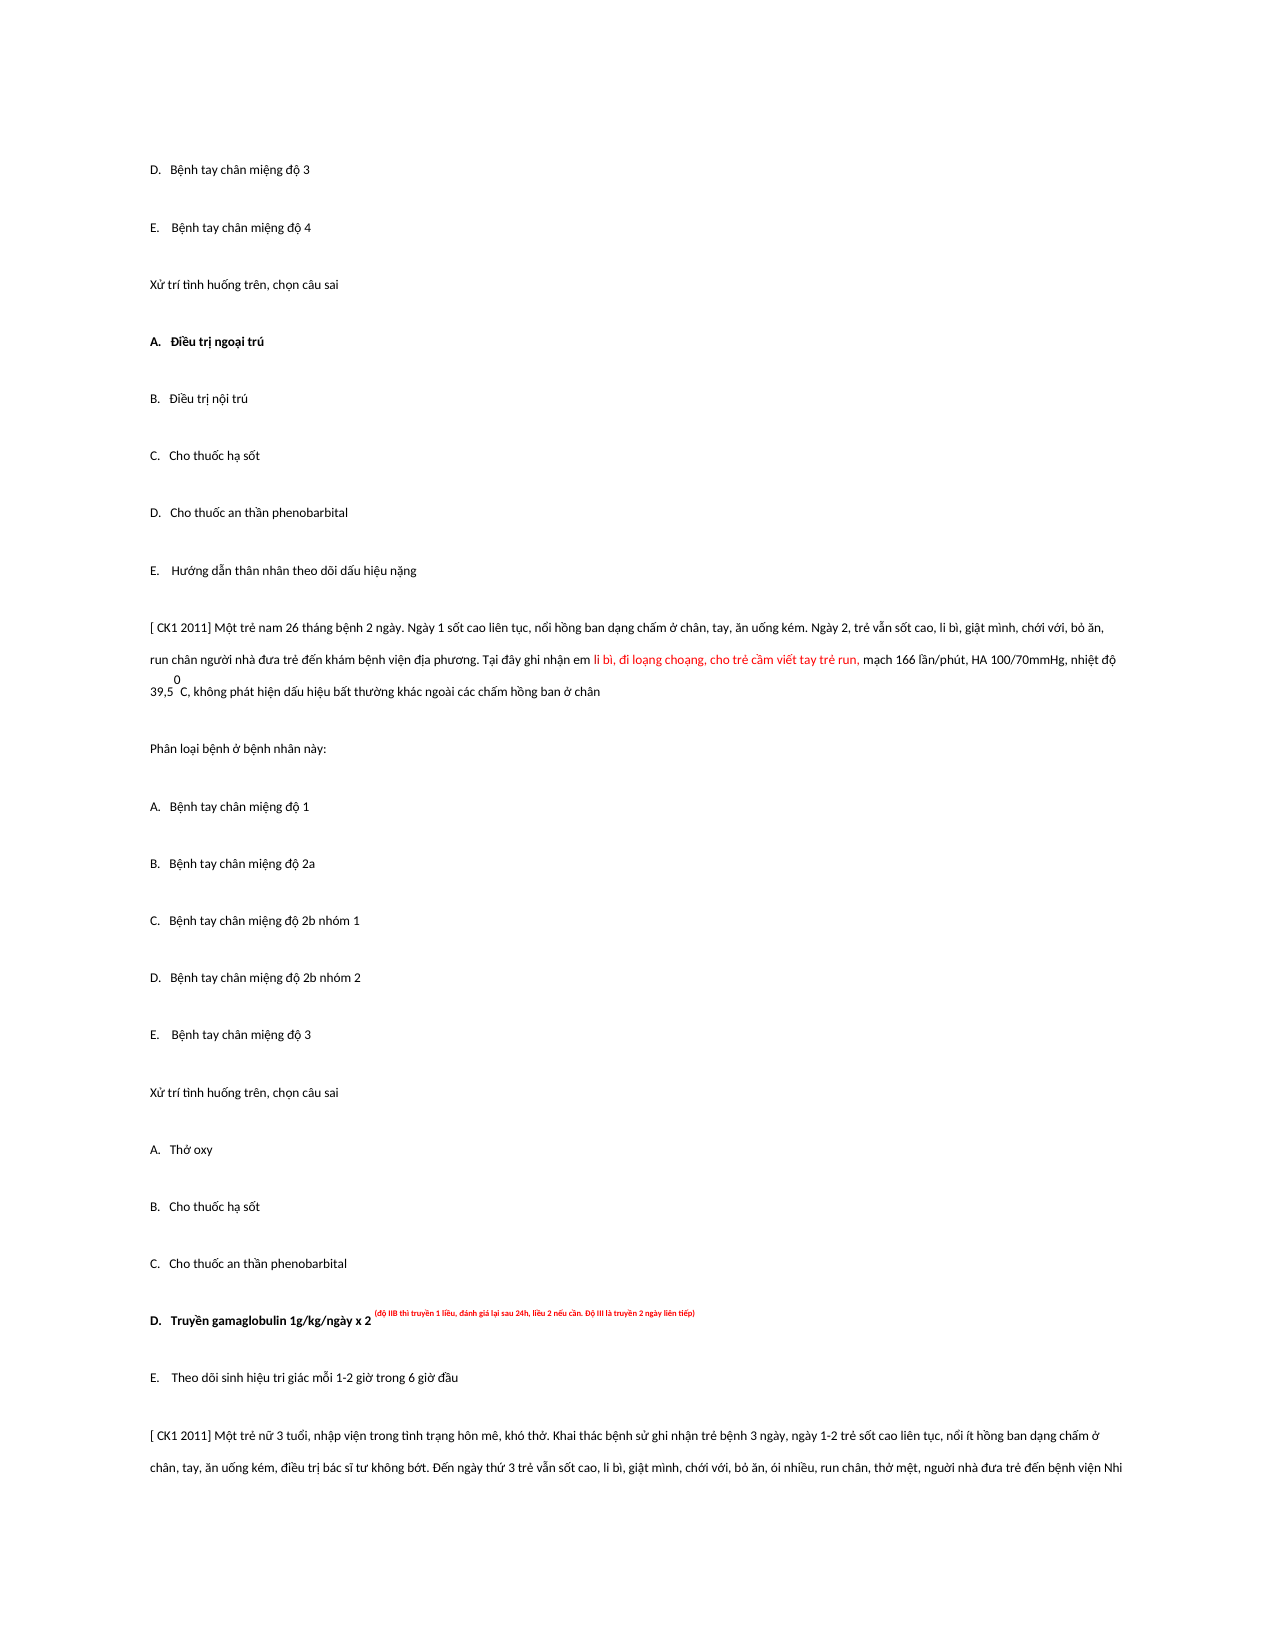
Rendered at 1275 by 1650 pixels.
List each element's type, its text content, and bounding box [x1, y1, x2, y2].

text A. Bệnh tay chân miệng độ 1 [150, 786, 1125, 814]
text B. Điều trị nội trú [150, 379, 1125, 407]
text A. Thở oxy [150, 1129, 1125, 1157]
text D. Truyền gamaglobulin 1g/kg/ngày x 2 (độ IIB thì truyền 1 liều, đánh giá lại sau 24h, liều 2 nếu cần. Độ III là truyền 2 ngày liên tiếp) [150, 1301, 1125, 1329]
text B. Bệnh tay chân miệng độ 2a [150, 843, 1125, 871]
text Phân loại bệnh ở bệnh nhân này: [150, 729, 1125, 757]
text E. Bệnh tay chân miệng độ 3 [150, 1015, 1125, 1043]
text E. Hướng dẫn thân nhân theo dõi dấu hiệu nặng [150, 550, 1125, 578]
text [ CK1 2011] Một trẻ nam 26 tháng bệnh 2 ngày. Ngày 1 sốt cao liên tục, nổi hồng ban dạng chấm ở chân, tay, ăn uống kém. Ngày 2, trẻ vẫn sốt cao, li bì, giật mình, chới với, bỏ ăn, run chân người nhà đưa trẻ đến khám bệnh viện địa phương. Tại đây ghi nhận em li bì, đi loạng choạng, cho trẻ cầm viết tay trẻ run, mạch 166 lần/phút, HA 100/70mmHg, nhiệt độ 39,50C, không phát hiện dấu hiệu bất thường khác ngoài các chấm hồng ban ở chân [150, 607, 1125, 700]
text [150, 1415, 1125, 1476]
text E. Theo dõi sinh hiệu tri giác mỗi 1-2 giờ trong 6 giờ đầu [150, 1358, 1125, 1386]
text C. Cho thuốc hạ sốt [150, 436, 1125, 464]
text C. Cho thuốc an thần phenobarbital [150, 1244, 1125, 1272]
text E. Bệnh tay chân miệng độ 4 [150, 207, 1125, 235]
text D. Cho thuốc an thần phenobarbital [150, 493, 1125, 521]
text D. Bệnh tay chân miệng độ 3 [150, 150, 1125, 178]
text C. Bệnh tay chân miệng độ 2b nhóm 1 [150, 901, 1125, 929]
text A. Điều trị ngoại trú [150, 322, 1125, 349]
text B. Cho thuốc hạ sốt [150, 1187, 1125, 1214]
